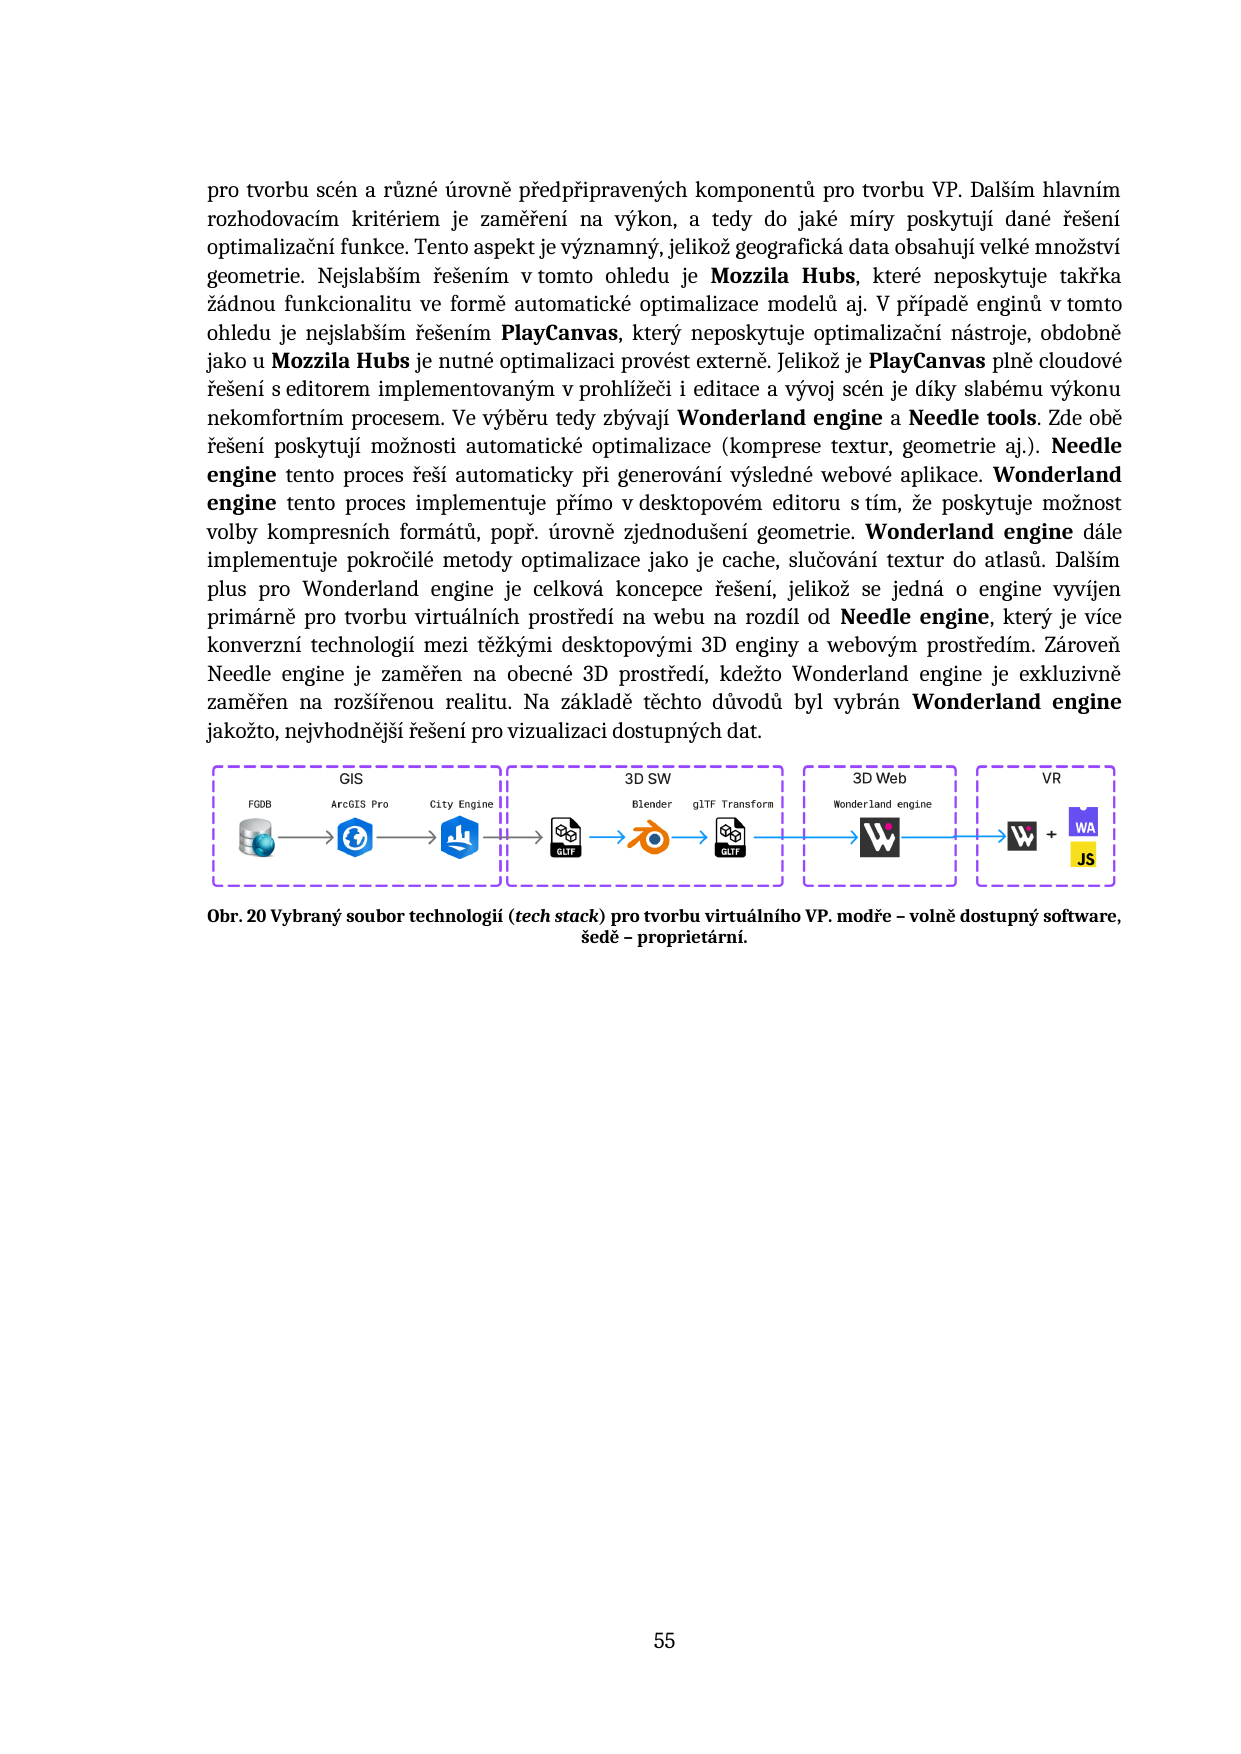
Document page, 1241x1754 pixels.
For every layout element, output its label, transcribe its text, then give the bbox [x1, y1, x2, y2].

picture [206, 758, 1123, 891]
text Obr. 20 Vybraný soubor technologií (tech stack) pro tvorbu virtuálního VP. modře – volně dostupný software, šedě – proprietární. [207, 905, 1122, 948]
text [207, 177, 1122, 744]
